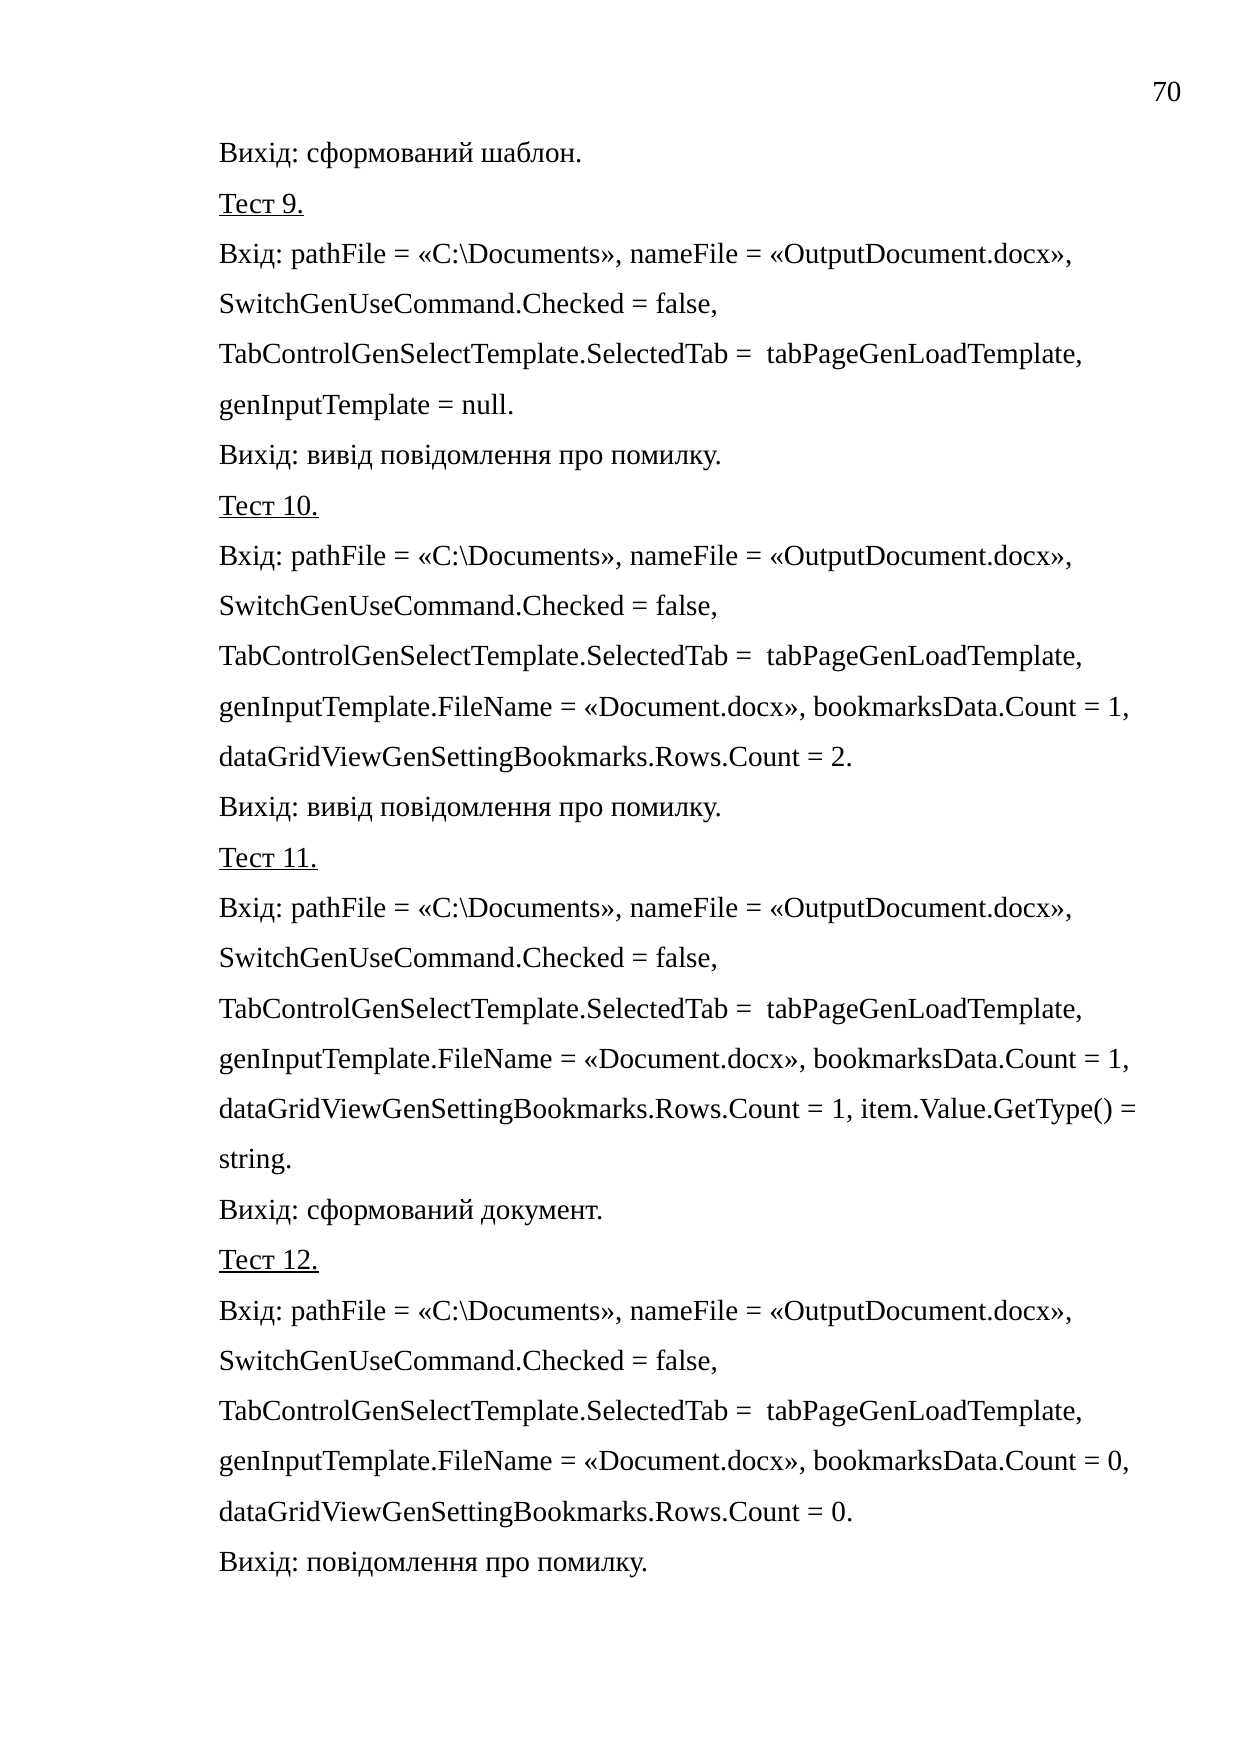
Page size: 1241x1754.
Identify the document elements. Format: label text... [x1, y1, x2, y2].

text SwitchGenUseCommand.Checked = false, TabControlGenSelectTemplate.SelectedTab = tabPageGenLoadTemplate, genInputTemplate.FileName = «Document.docx», bookmarksData.Count = 0, dataGridViewGenSettingBookmarks.Rows.Count = 0. [218, 1343, 1181, 1527]
text Вхід: pathFile = «C:\Documents», nameFile = «OutputDocument.docx», [177, 1293, 1181, 1326]
text Вхід: pathFile = «C:\Documents», nameFile = «OutputDocument.docx», [177, 538, 1181, 571]
text Тест 12. [177, 1242, 1181, 1276]
text Вихід: сформований шаблон. [218, 135, 1181, 169]
text SwitchGenUseCommand.Checked = false, TabControlGenSelectTemplate.SelectedTab = tabPageGenLoadTemplate, genInputTemplate.FileName = «Document.docx», bookmarksData.Count = 1, dataGridViewGenSettingBookmarks.Rows.Count = 2. [218, 588, 1181, 773]
text Тест 10. [177, 488, 1181, 521]
text Тест 9. [177, 186, 1181, 219]
text Тест 11. [177, 840, 1181, 873]
text SwitchGenUseCommand.Checked = false, TabControlGenSelectTemplate.SelectedTab = tabPageGenLoadTemplate, genInputTemplate.FileName = «Document.docx», bookmarksData.Count = 1, dataGridViewGenSettingBookmarks.Rows.Count = 1, item.Value.GetType() = string. [218, 940, 1181, 1175]
text Вихід: сформований документ. [218, 1192, 1181, 1226]
text Вихід: повідомлення про помилку. [218, 1544, 1181, 1578]
text Вхід: pathFile = «C:\Documents», nameFile = «OutputDocument.docx», [177, 236, 1181, 269]
text Вихід: вивід повідомлення про помилку. [218, 437, 1181, 471]
text SwitchGenUseCommand.Checked = false, TabControlGenSelectTemplate.SelectedTab = tabPageGenLoadTemplate, genInputTemplate = null. [218, 286, 1181, 421]
text Вхід: pathFile = «C:\Documents», nameFile = «OutputDocument.docx», [177, 890, 1181, 924]
text Вихід: вивід повідомлення про помилку. [218, 789, 1181, 823]
